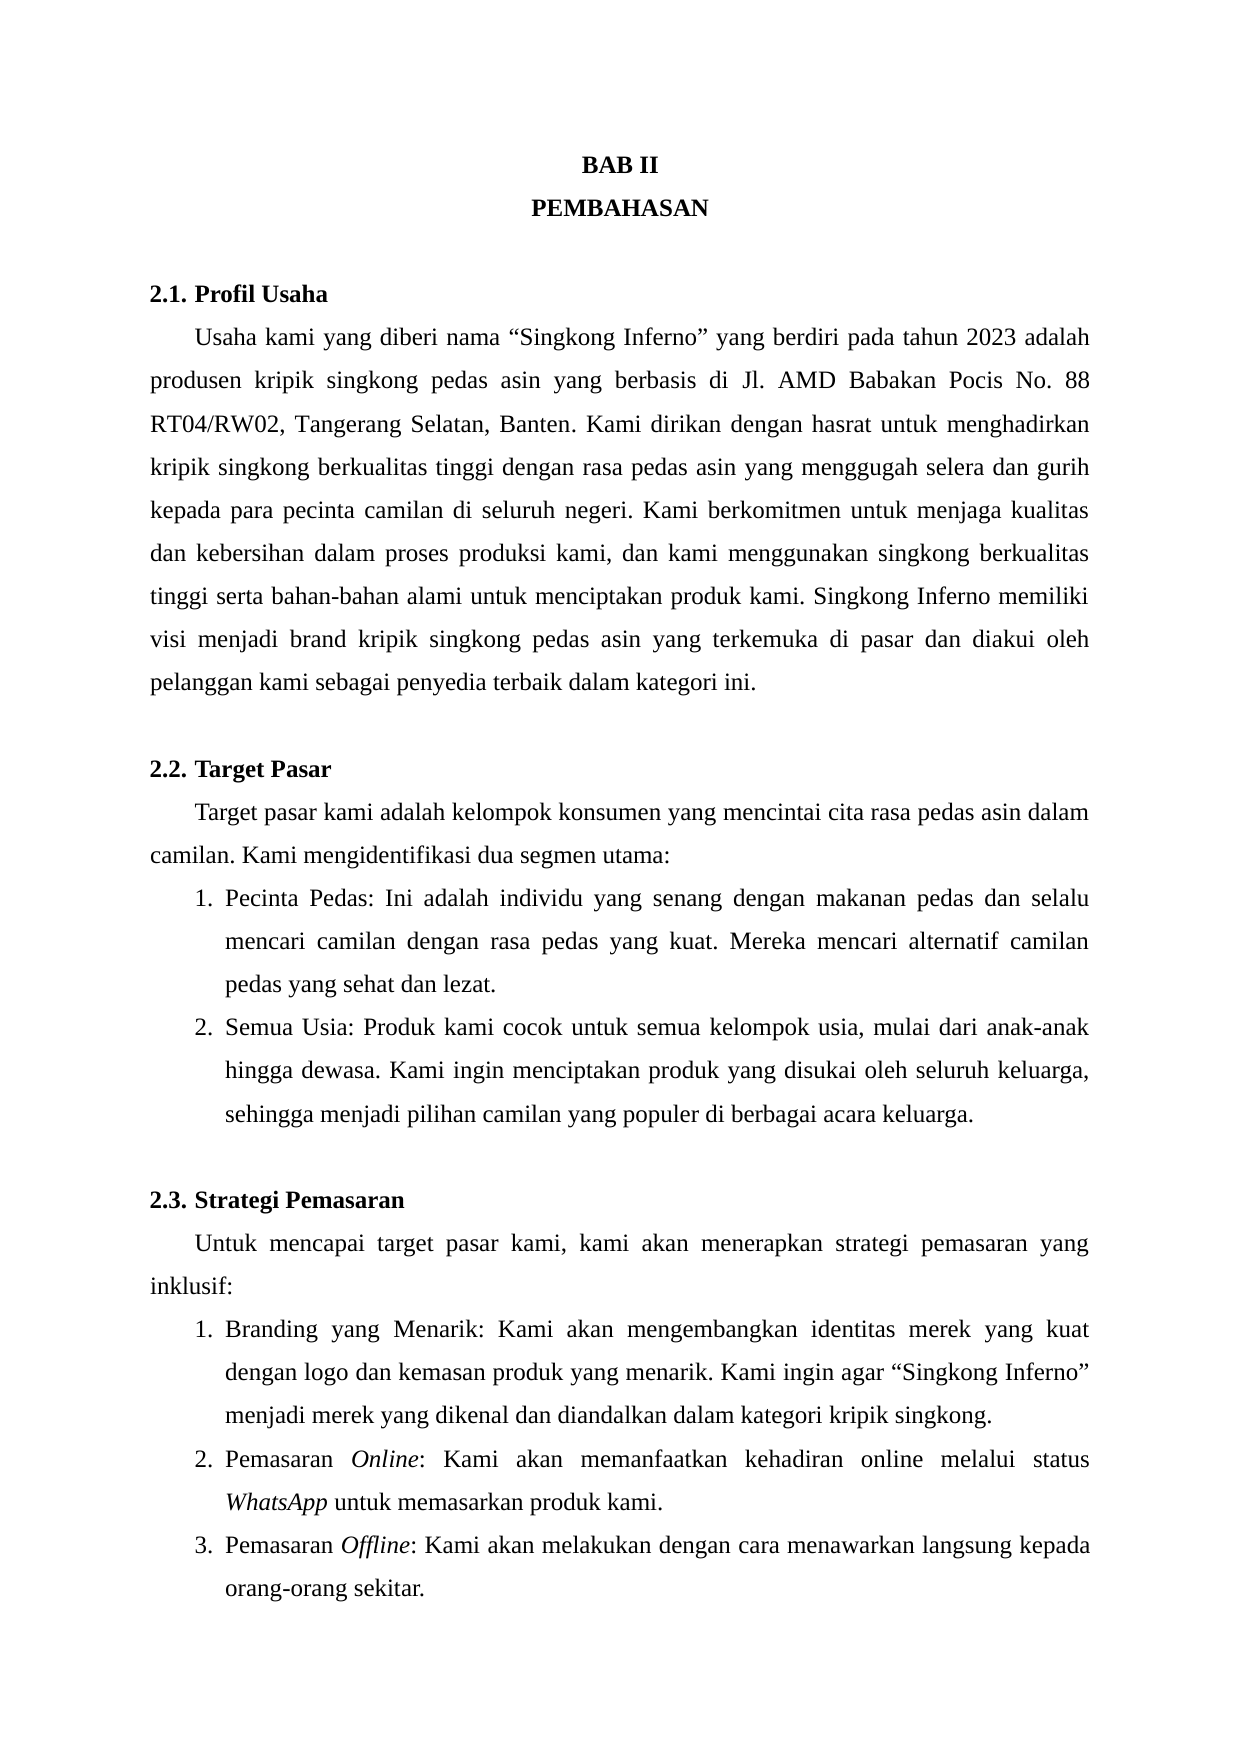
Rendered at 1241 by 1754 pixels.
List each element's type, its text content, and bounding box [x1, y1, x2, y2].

text Untuk mencapai target pasar kami, kami akan menerapkan strategi pemasaran yang inklusif: [150, 1228, 1090, 1300]
list Pecinta Pedas: Ini adalah individu yang senang dengan makanan pedas dan selalu mencari camilan dengan rasa pedas yang kuat. Mereka mencari alternatif camilan pedas yang sehat dan lezat. [194, 883, 1090, 998]
subtitle Profil Usaha [149, 279, 1090, 308]
subtitle Target Pasar [149, 754, 1090, 782]
list Pemasaran Offline: Kami akan melakukan dengan cara menawarkan langsung kepada orang-orang sekitar. [194, 1530, 1090, 1602]
text Target pasar kami adalah kelompok konsumen yang mencintai cita rasa pedas asin dalam camilan. Kami mengidentifikasi dua segmen utama: [150, 797, 1090, 869]
subtitle BAB II PEMBAHASAN [150, 150, 1090, 222]
list Branding yang Menarik: Kami akan mengembangkan identitas merek yang kuat dengan logo dan kemasan produk yang menarik. Kami ingin agar “Singkong Inferno” menjadi merek yang dikenal dan diandalkan dalam kategori kripik singkong. [194, 1314, 1090, 1429]
list Pemasaran Online: Kami akan memanfaatkan kehadiran online melalui status WhatsApp untuk memasarkan produk kami. [194, 1444, 1090, 1516]
list Semua Usia: Produk kami cocok untuk semua kelompok usia, mulai dari anak-anak hingga dewasa. Kami ingin menciptakan produk yang disukai oleh seluruh keluarga, sehingga menjadi pilihan camilan yang populer di berbagai acara keluarga. [194, 1012, 1090, 1127]
subtitle Strategi Pemasaran [149, 1185, 1090, 1214]
text Usaha kami yang diberi nama “Singkong Inferno” yang berdiri pada tahun 2023 adalah produsen kripik singkong pedas asin yang berbasis di Jl. AMD Babakan Pocis No. 88 RT04/RW02, Tangerang Selatan, Banten. Kami dirikan dengan hasrat untuk menghadirkan kripik singkong berkualitas tinggi dengan rasa pedas asin yang menggugah selera dan gurih kepada para pecinta camilan di seluruh negeri. Kami berkomitmen untuk menjaga kualitas dan kebersihan dalam proses produksi kami, dan kami menggunakan singkong berkualitas tinggi serta bahan-bahan alami untuk menciptakan produk kami. Singkong Inferno memiliki visi menjadi brand kripik singkong pedas asin yang terkemuka di pasar dan diakui oleh pelanggan kami sebagai penyedia terbaik dalam kategori ini. [150, 322, 1090, 696]
